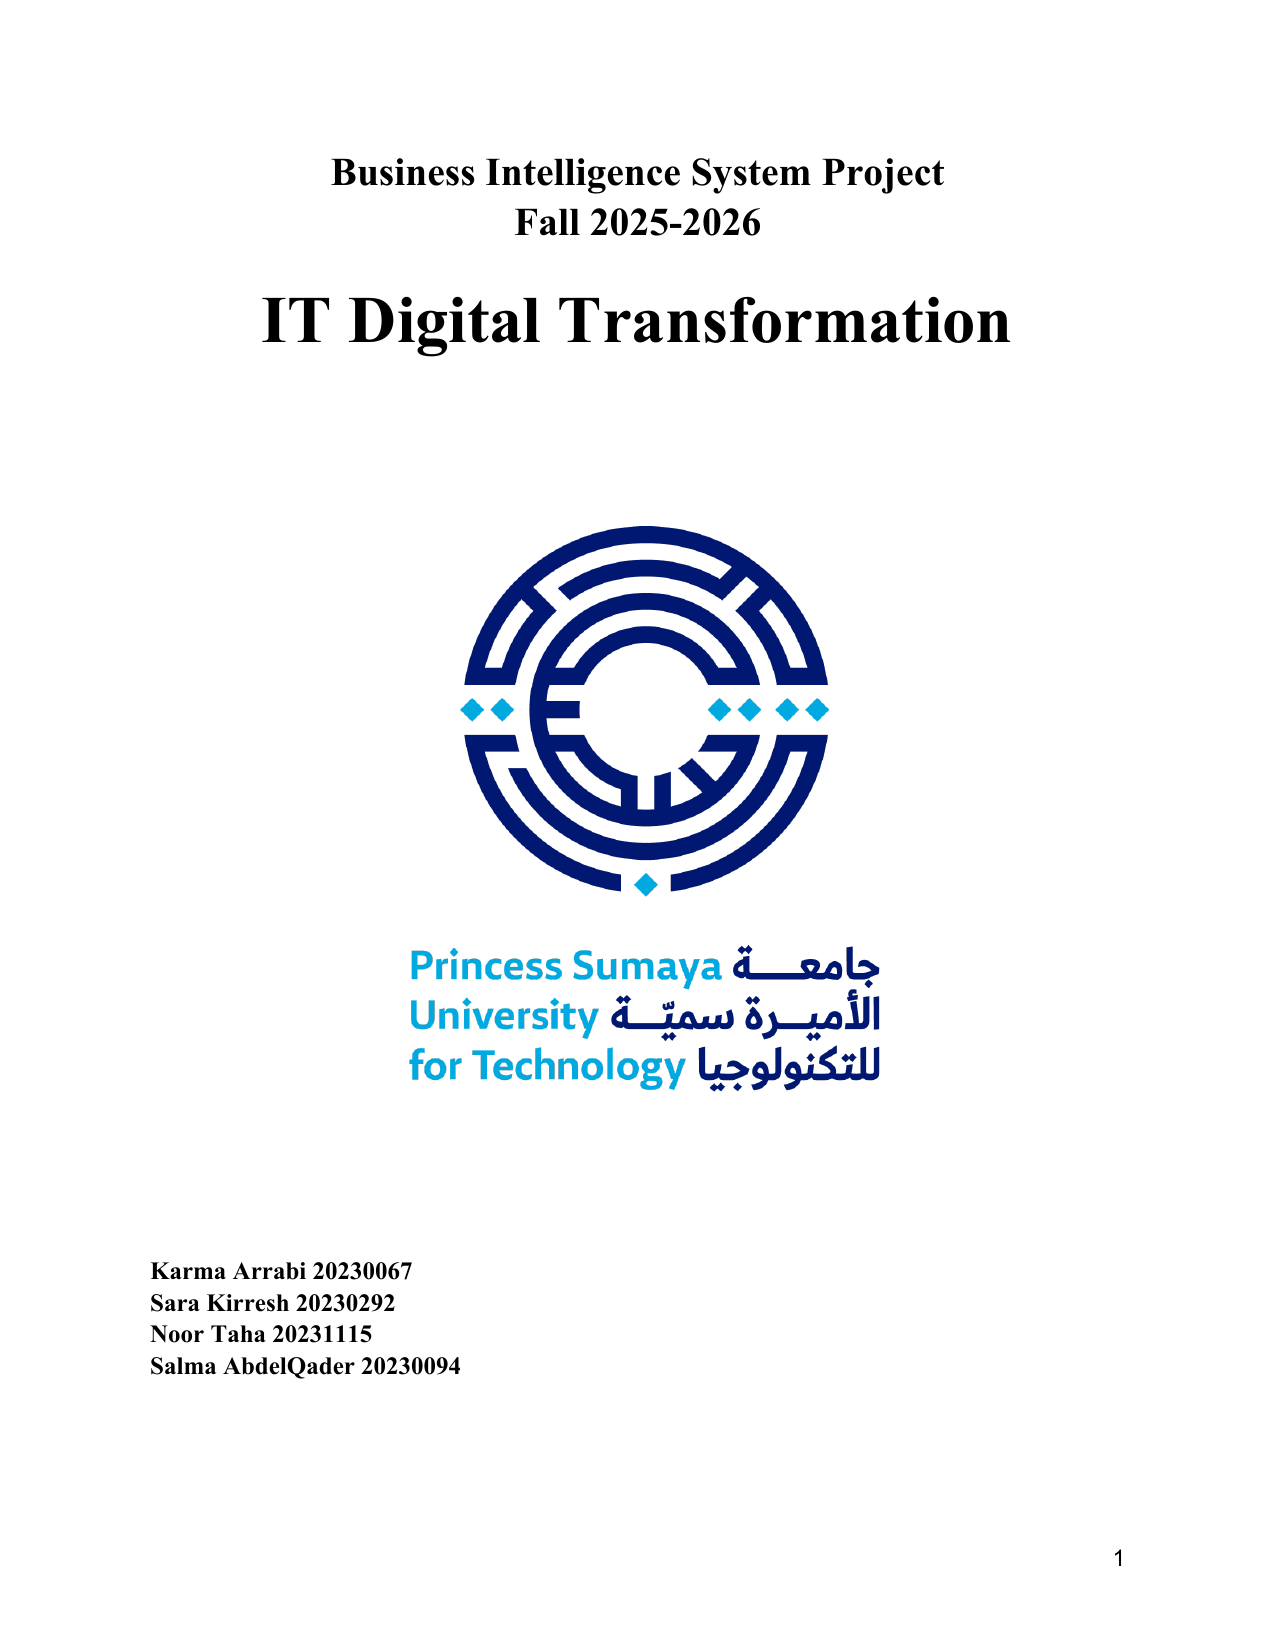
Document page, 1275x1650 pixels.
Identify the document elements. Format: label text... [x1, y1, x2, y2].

text Business Intelligence System Project [150, 150, 1125, 194]
text Salma AbdelQader 20230094 [150, 1352, 1125, 1380]
picture [409, 526, 880, 1092]
text IT Digital Transformation [150, 283, 1125, 356]
text Sara Kirresh 20230292 [150, 1289, 1125, 1317]
text Fall 2025-2026 [150, 200, 1125, 244]
picture [431, 1063, 439, 1075]
text Noor Taha 20231115 [150, 1321, 1125, 1348]
text Karma Arrabi 20230067 [150, 1257, 1125, 1285]
